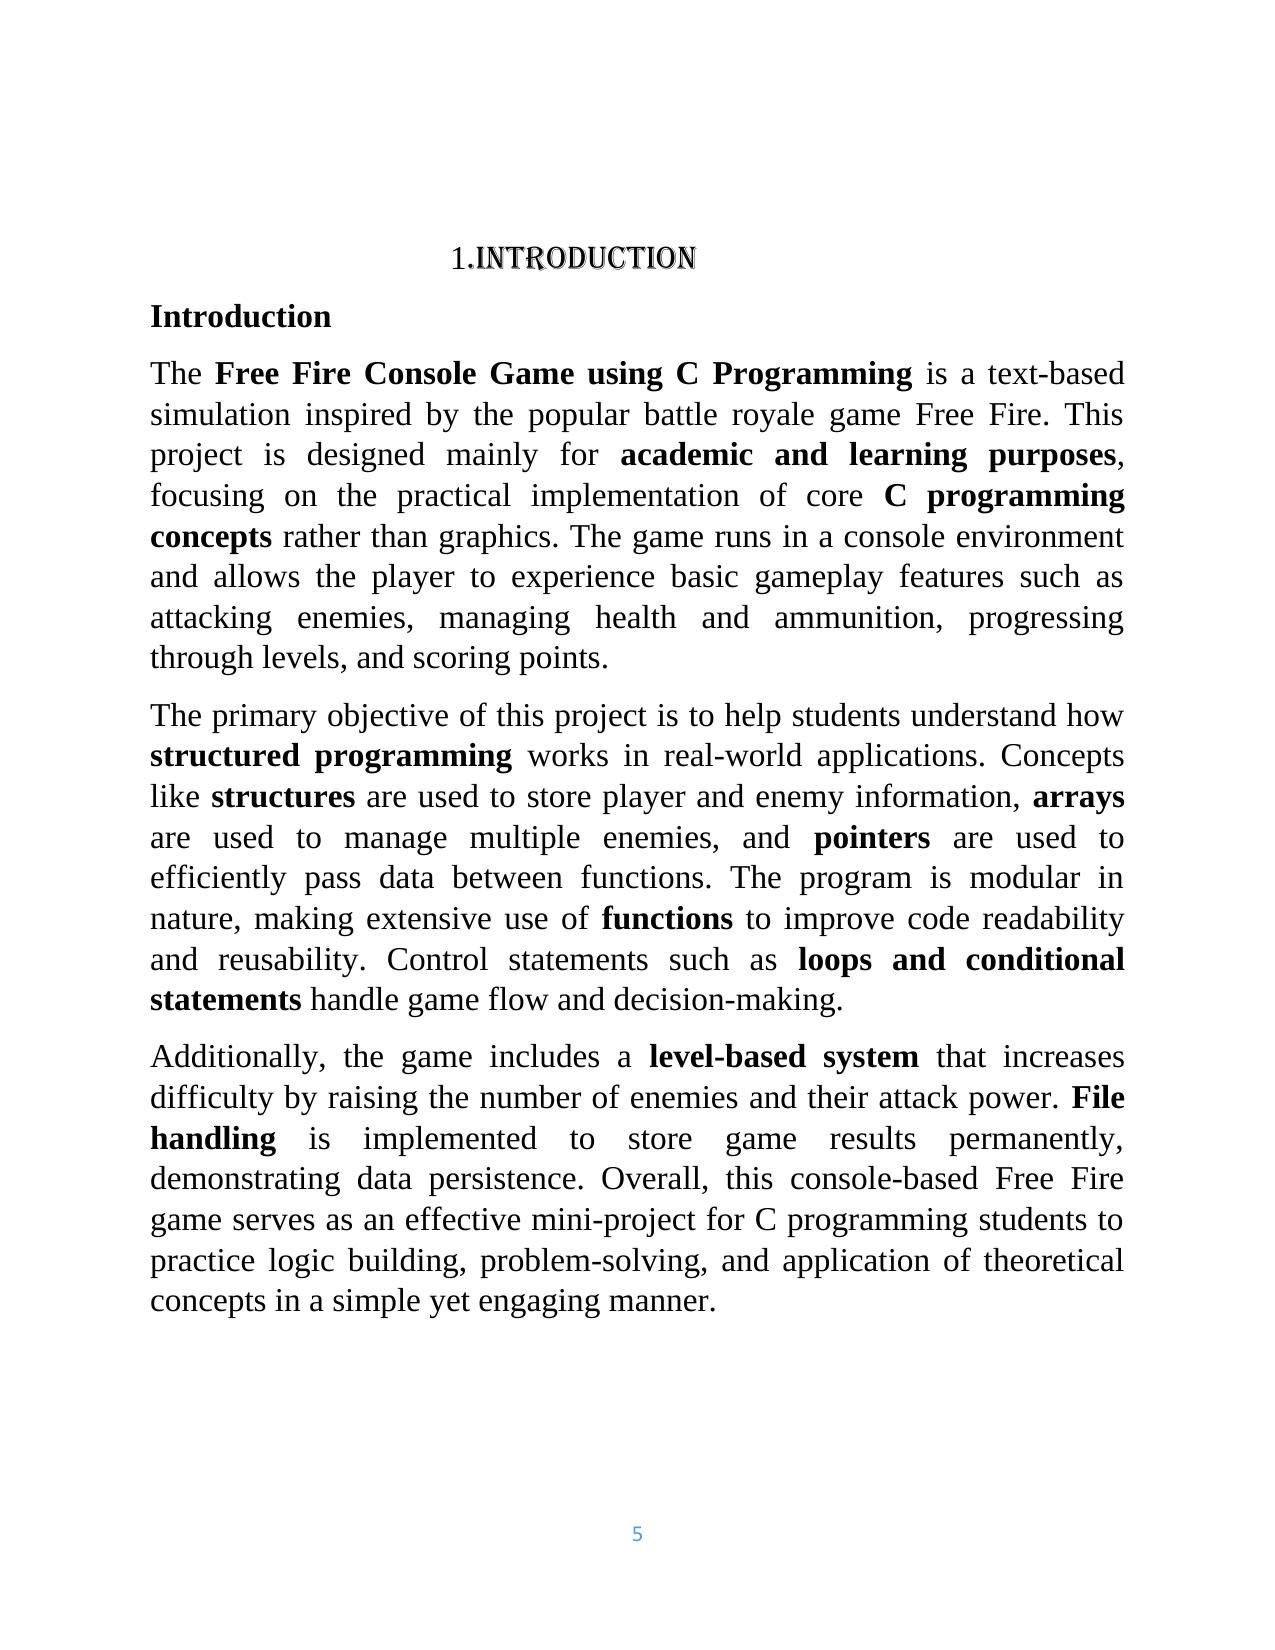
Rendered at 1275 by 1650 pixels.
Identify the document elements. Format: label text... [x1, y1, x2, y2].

text The primary objective of this project is to help students understand how structured programming works in real-world applications. Concepts like structures are used to store player and enemy information, arrays are used to manage multiple enemies, and pointers are used to efficiently pass data between functions. The program is modular in nature, making extensive use of functions to improve code readability and reusability. Control statements such as loops and conditional statements handle game flow and decision-making. [150, 695, 1125, 1018]
text Introduction [150, 296, 1125, 334]
text 1.introduction [150, 233, 1125, 277]
text Additionally, the game includes a level-based system that increases difficulty by raising the number of enemies and their attack power. File handling is implemented to store game results permanently, demonstrating data persistence. Overall, this console-based Free Fire game serves as an effective mini-project for C programming students to practice logic building, problem-solving, and application of theoretical concepts in a simple yet engaging manner. [150, 1037, 1125, 1319]
text The Free Fire Console Game using C Programming is a text-based simulation inspired by the popular battle royale game Free Fire. This project is designed mainly for academic and learning purposes, focusing on the practical implementation of core C programming concepts rather than graphics. The game runs in a console environment and allows the player to experience basic gameplay features such as attacking enemies, managing health and ammunition, progressing through levels, and scoring points. [150, 353, 1125, 676]
